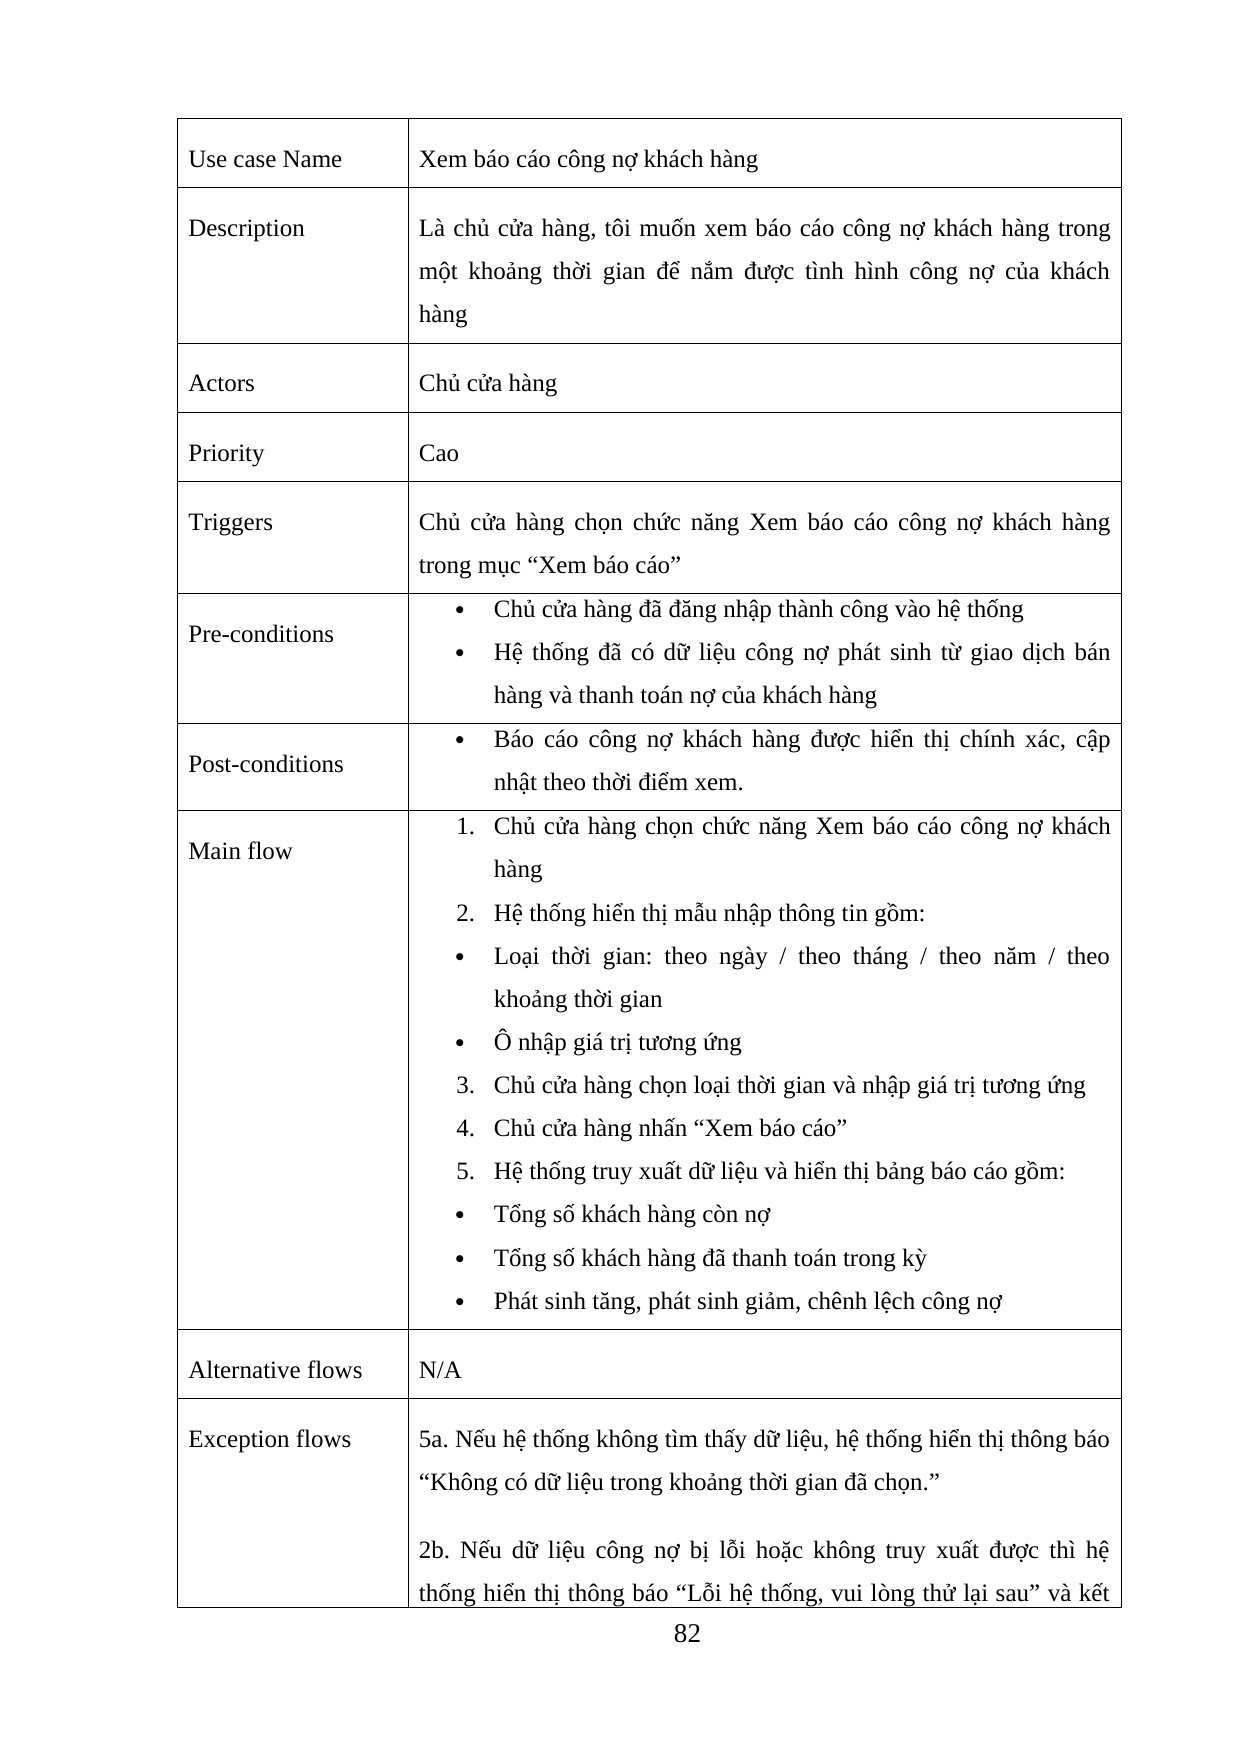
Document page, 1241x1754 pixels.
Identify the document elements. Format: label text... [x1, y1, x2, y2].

table_cell Use case Name [178, 119, 408, 187]
table_cell Pre-conditions [178, 594, 408, 723]
table_cell Actors [178, 344, 408, 412]
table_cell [409, 1399, 1121, 1607]
table_cell Priority [178, 413, 408, 481]
table_cell Chủ cửa hàng đã đăng nhập thành công vào hệ thống Hệ thống đã có dữ liệu công nợ phát sinh từ giao dịch bán hàng và thanh toán nợ của khách hàng [409, 594, 1121, 723]
table_cell Báo cáo công nợ khách hàng được hiển thị chính xác, cập nhật theo thời điểm xem. [409, 724, 1121, 810]
table_cell N/A [409, 1330, 1121, 1398]
table_cell Main flow [178, 811, 408, 1329]
table_cell Là chủ cửa hàng, tôi muốn xem báo cáo công nợ khách hàng trong một khoảng thời gian để nắm được tình hình công nợ của khách hàng [409, 188, 1121, 342]
table_cell Cao [409, 413, 1121, 481]
table_cell Chủ cửa hàng chọn chức năng Xem báo cáo công nợ khách hàng trong mục “Xem báo cáo” [409, 482, 1121, 593]
table_cell Description [178, 188, 408, 342]
table_cell Xem báo cáo công nợ khách hàng [409, 119, 1121, 187]
table_cell Triggers [178, 482, 408, 593]
table_cell Chủ cửa hàng chọn chức năng Xem báo cáo công nợ khách hàng Hệ thống hiển thị mẫu nhập thông tin gồm: Loại thời gian: theo ngày / theo tháng / theo năm / theo khoảng thời gian Ô nhập giá trị tương ứng Chủ cửa hàng chọn loại thời gian và nhập giá trị tương ứng Chủ cửa hàng nhấn “Xem báo cáo” Hệ thống truy xuất dữ liệu và hiển thị bảng báo cáo gồm: Tổng số khách hàng còn nợ Tổng số khách hàng đã thanh toán trong kỳ Phát sinh tăng, phát sinh giảm, chênh lệch công nợ [409, 811, 1121, 1329]
table_cell Exception flows [178, 1399, 408, 1607]
table_cell Chủ cửa hàng [409, 344, 1121, 412]
table_cell Alternative flows [178, 1330, 408, 1398]
table_cell Post-conditions [178, 724, 408, 810]
